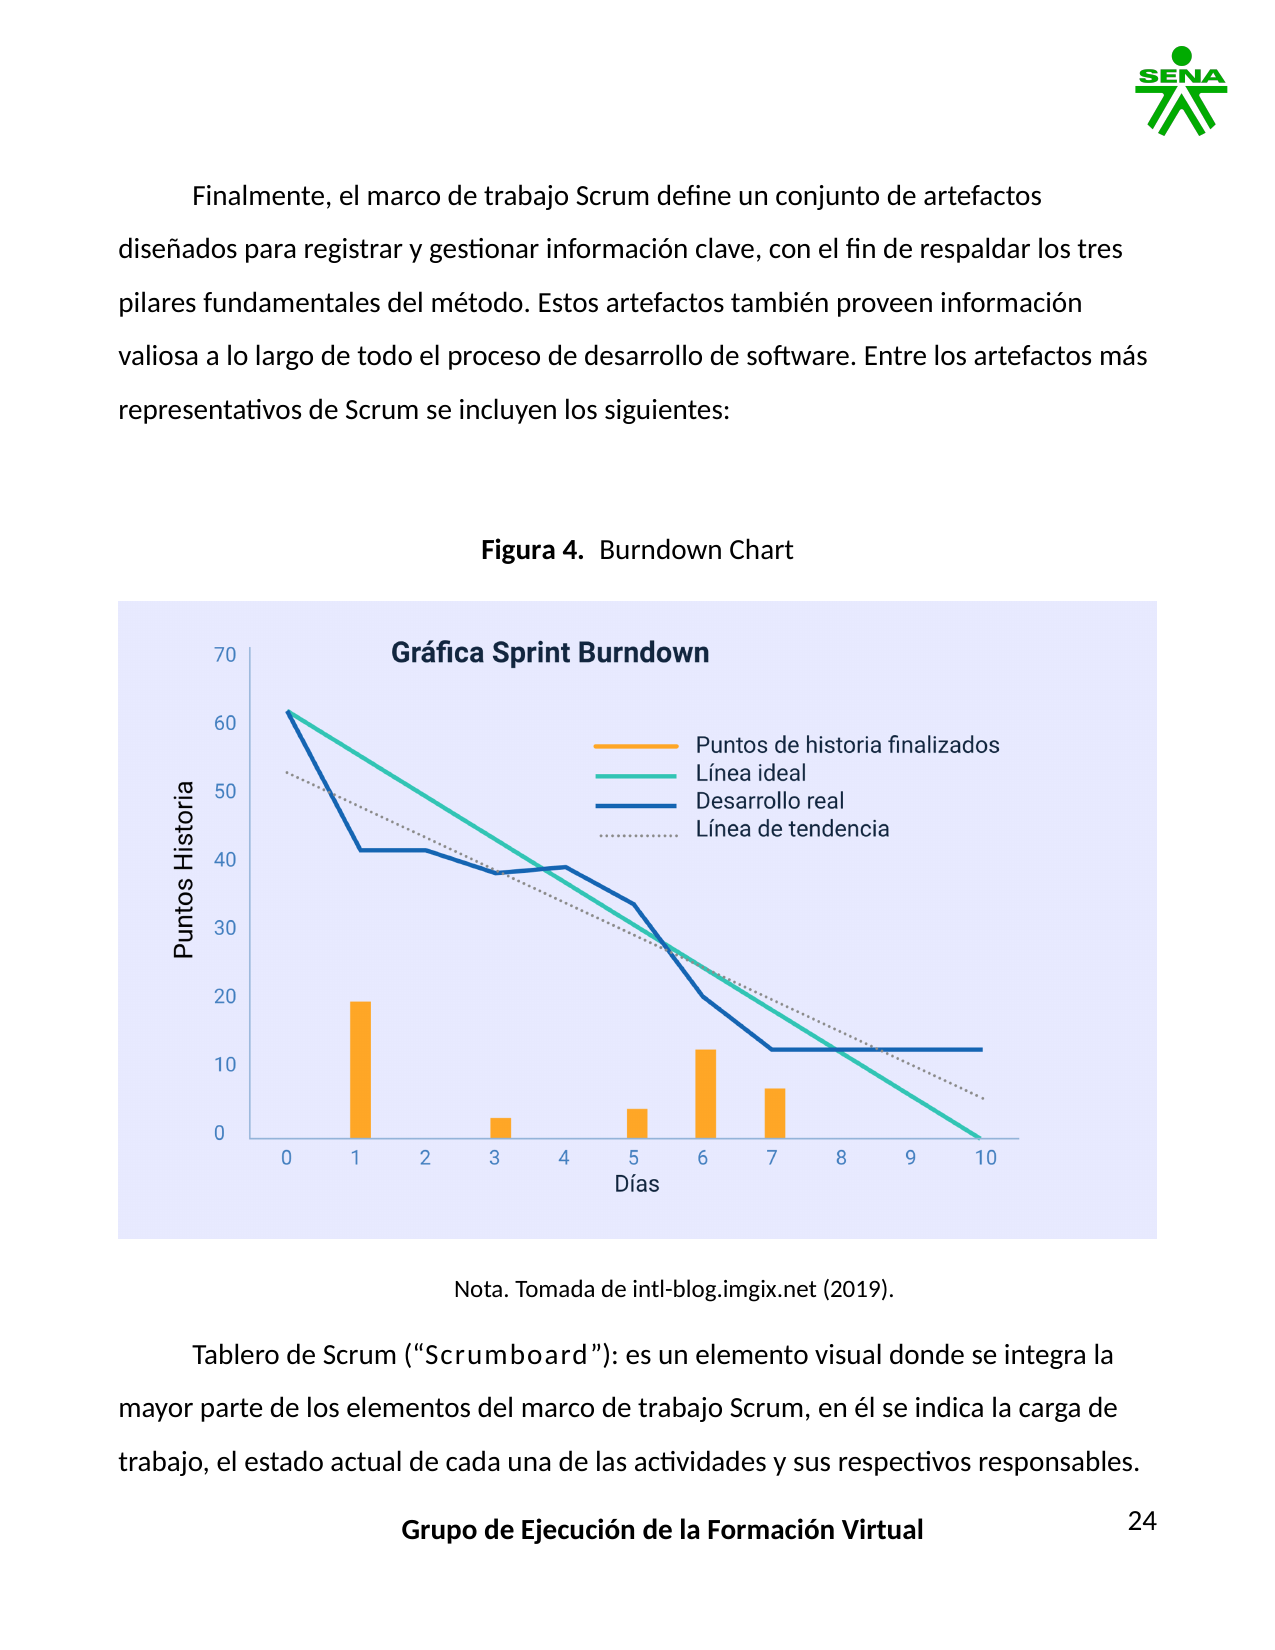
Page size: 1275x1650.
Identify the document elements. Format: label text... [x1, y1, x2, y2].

picture [1135, 46, 1228, 136]
picture [118, 601, 1157, 1239]
text Finalmente, el marco de trabajo Scrum define un conjunto de artefactos diseñados para registrar y gestionar información clave, con el fin de respaldar los tres pilares fundamentales del método. Estos artefactos también proveen información valiosa a lo largo de todo el proceso de desarrollo de software. Entre los artefactos más representativos de Scrum se incluyen los siguientes: [118, 177, 1157, 427]
text Nota. Tomada de intl-blog.imgix.net (2019). [118, 1273, 1157, 1304]
text Burndown Chart [118, 531, 1157, 567]
